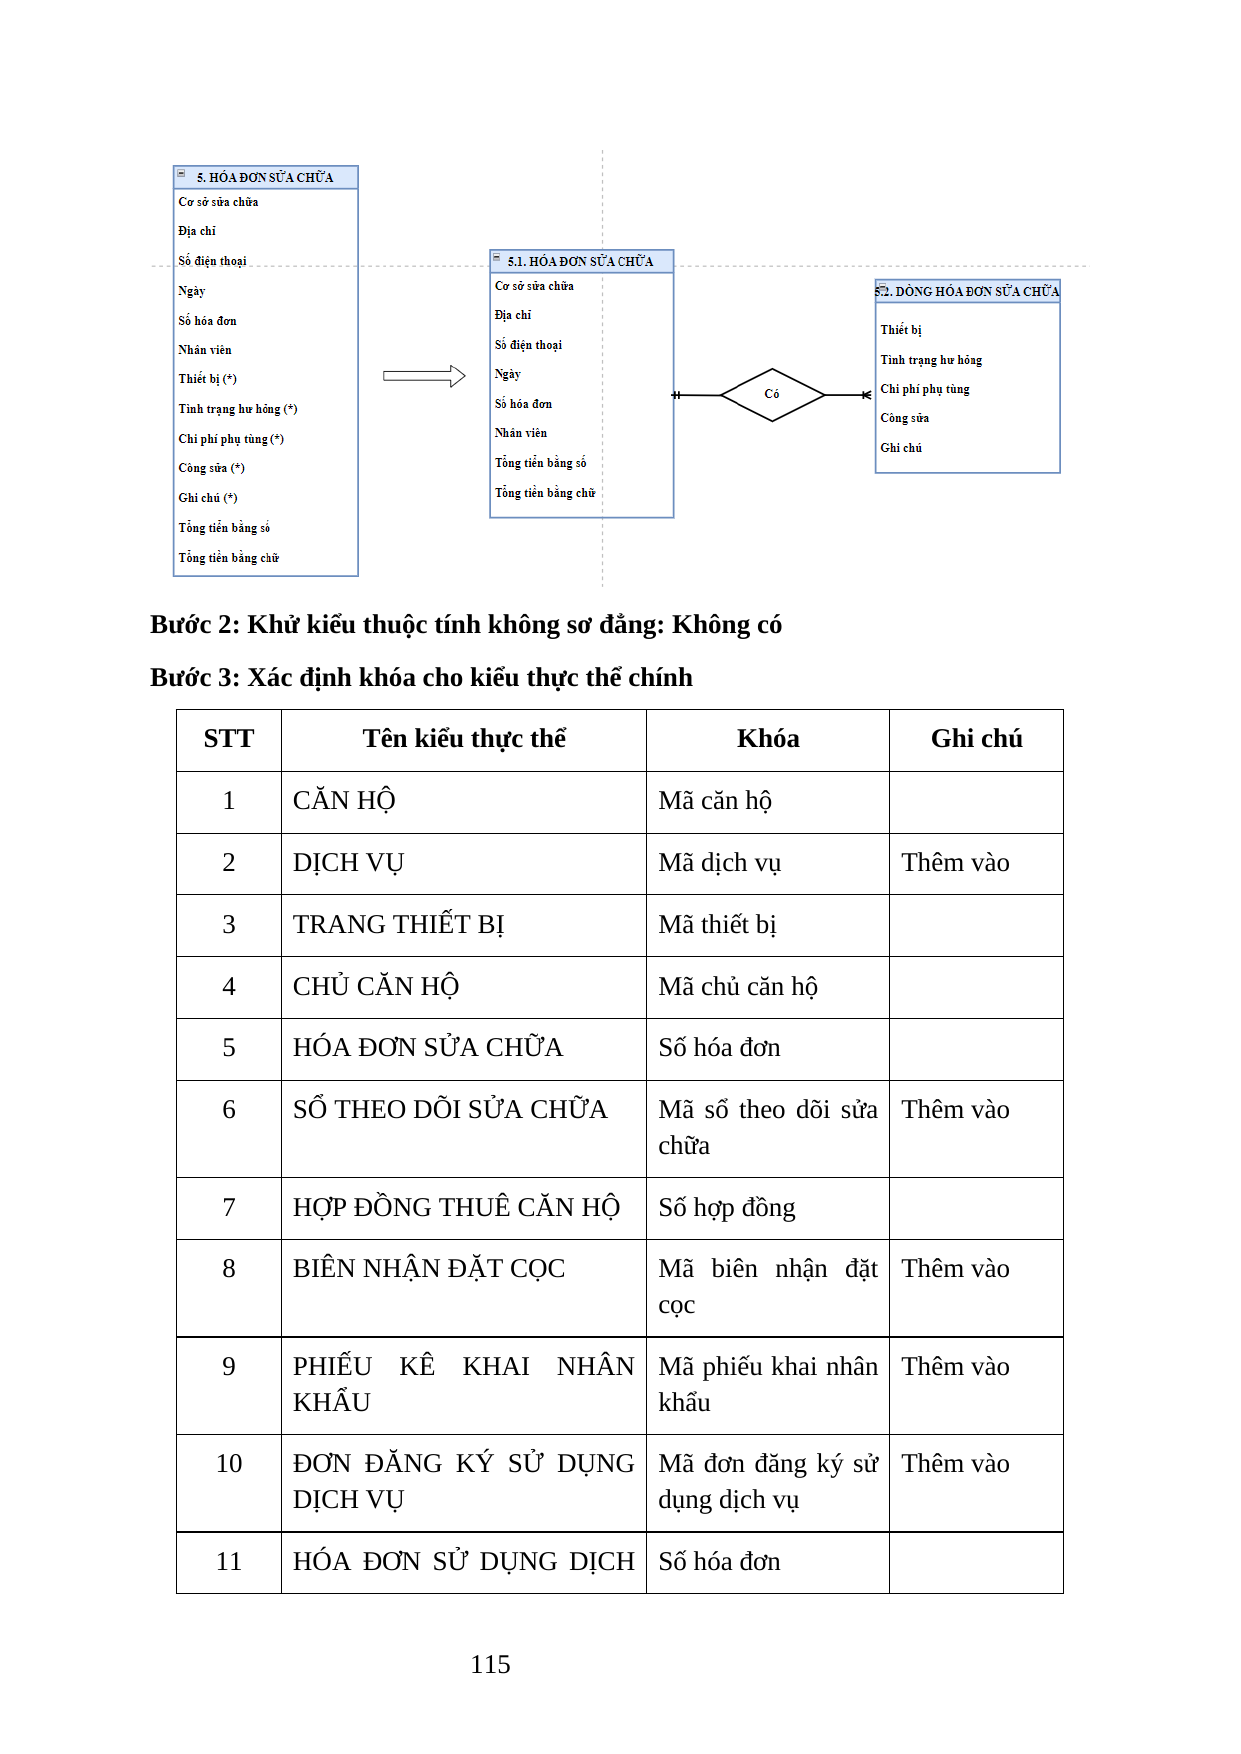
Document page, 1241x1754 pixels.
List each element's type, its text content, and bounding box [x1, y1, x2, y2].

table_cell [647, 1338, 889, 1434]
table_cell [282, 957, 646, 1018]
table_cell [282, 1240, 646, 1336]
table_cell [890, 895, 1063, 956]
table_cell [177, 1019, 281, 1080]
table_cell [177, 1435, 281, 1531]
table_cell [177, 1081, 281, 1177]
text Bước 2: Khử kiểu thuộc tính không sơ đẳng: Không có [150, 608, 1090, 639]
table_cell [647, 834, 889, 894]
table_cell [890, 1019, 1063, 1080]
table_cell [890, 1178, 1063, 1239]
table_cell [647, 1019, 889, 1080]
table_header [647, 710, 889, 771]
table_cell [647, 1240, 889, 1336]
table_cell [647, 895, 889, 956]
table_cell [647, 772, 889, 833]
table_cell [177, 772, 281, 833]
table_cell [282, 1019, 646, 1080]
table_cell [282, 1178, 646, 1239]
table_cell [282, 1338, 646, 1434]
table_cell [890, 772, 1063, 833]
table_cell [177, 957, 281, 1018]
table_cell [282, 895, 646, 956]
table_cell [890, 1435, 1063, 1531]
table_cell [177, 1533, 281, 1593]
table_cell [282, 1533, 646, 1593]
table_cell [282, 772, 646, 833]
picture [150, 150, 1090, 587]
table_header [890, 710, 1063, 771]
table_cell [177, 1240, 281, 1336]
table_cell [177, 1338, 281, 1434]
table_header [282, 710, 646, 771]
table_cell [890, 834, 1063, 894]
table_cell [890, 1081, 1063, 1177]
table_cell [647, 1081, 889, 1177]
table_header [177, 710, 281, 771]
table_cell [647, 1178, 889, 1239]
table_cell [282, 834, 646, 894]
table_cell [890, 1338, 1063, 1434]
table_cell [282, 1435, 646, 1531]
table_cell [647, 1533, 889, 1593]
text Bước 3: Xác định khóa cho kiểu thực thể chính [150, 661, 1090, 692]
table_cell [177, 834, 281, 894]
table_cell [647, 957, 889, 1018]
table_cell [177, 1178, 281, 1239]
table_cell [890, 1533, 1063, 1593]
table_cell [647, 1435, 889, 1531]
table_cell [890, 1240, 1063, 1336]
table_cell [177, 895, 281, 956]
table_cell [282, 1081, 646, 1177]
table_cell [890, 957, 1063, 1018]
